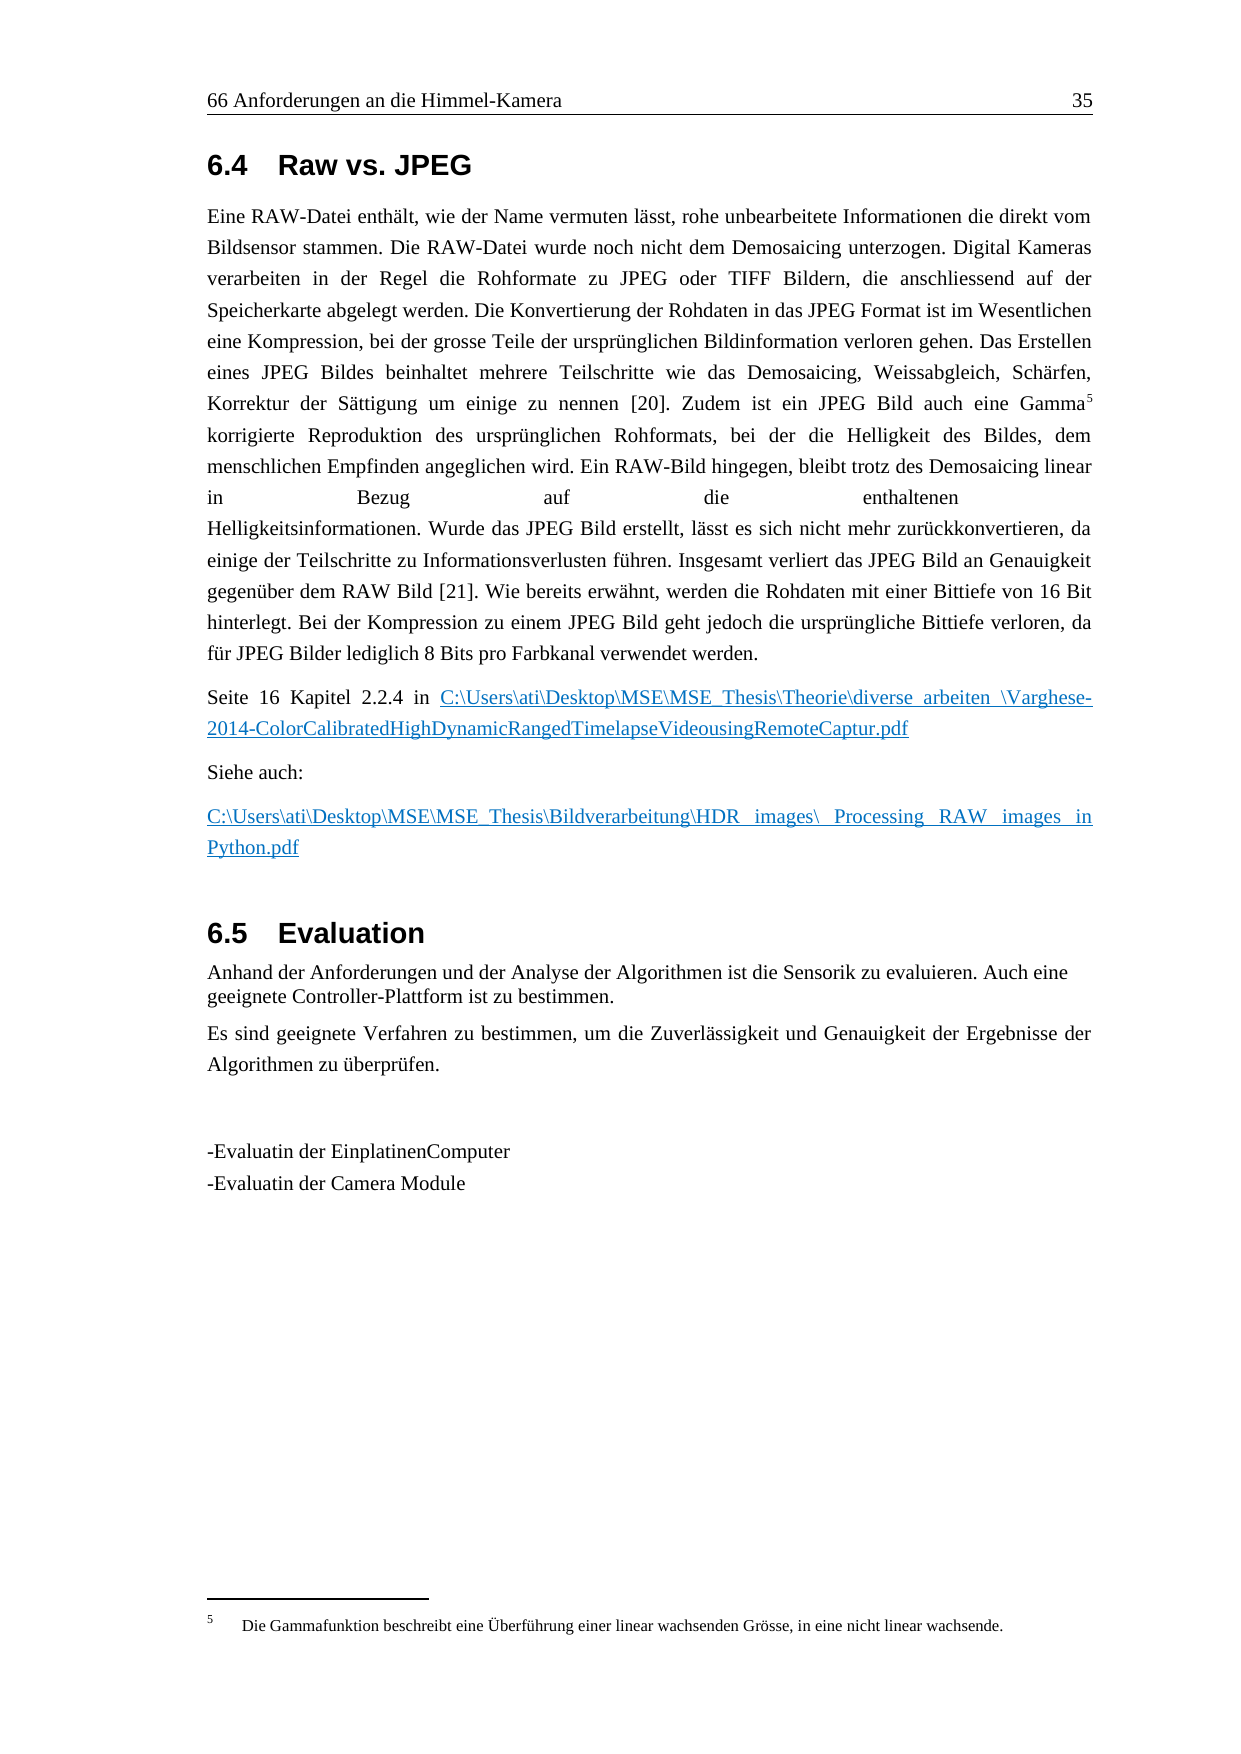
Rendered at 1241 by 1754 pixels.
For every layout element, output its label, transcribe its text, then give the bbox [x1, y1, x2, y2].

text C:\Users\ati\Desktop\MSE\MSE_Thesis\Bildverarbeitung\HDR images\ Processing RAW images in Python.pdf [207, 826, 1093, 859]
text Eine RAW-Datei enthält, wie der Name vermuten lässt, rohe unbearbeitete Informationen die direkt vom Bildsensor stammen. Die RAW-Datei wurde noch nicht dem Demosaicing unterzogen. Digital Kameras verarbeiten in der Regel die Rohformate zu JPEG oder TIFF Bildern, die anschliessend auf der Speicherkarte abgelegt werden. Die Konvertierung der Rohdaten in das JPEG Format ist im Wesentlichen eine Kompression, bei der grosse Teile der ursprünglichen Bildinformation verloren gehen. Das Erstellen eines JPEG Bildes beinhaltet mehrere Teilschritte wie das Demosaicing, Weissabgleich, Schärfen, Korrektur der Sättigung um einige zu nennen [20]. Zudem ist ein JPEG Bild auch eine Gamma korrigierte Reproduktion des ursprünglichen Rohformats, bei der die Helligkeit des Bildes, dem menschlichen Empfinden angeglichen wird. Ein RAW-Bild hingegen, bleibt trotz des Demosaicing linear in Bezug auf die enthaltenen Helligkeitsinformationen. Wurde das JPEG Bild erstellt, lässt es sich nicht mehr zurückkonvertieren, da einige der Teilschritte zu Informationsverlusten führen. Insgesamt verliert das JPEG Bild an Genauigkeit gegenüber dem RAW Bild [21]. Wie bereits erwähnt, werden die Rohdaten mit einer Bittiefe von 16 Bit hinterlegt. Bei der Kompression zu einem JPEG Bild geht jedoch die ursprüngliche Bittiefe verloren, da für JPEG Bilder lediglich 8 Bits pro Farbkanal verwendet werden. [207, 204, 1093, 665]
text Anhand der Anforderungen und der Analyse der Algorithmen ist die Sensorik zu evaluieren. Auch eine geeignete Controller-Plattform ist zu bestimmen. [207, 960, 1093, 1008]
subtitle Evaluation [207, 916, 1093, 950]
subtitle Raw vs. JPEG [207, 148, 1093, 181]
text C:\Users\ati\Desktop\MSE\MSE_Thesis\Bildverarbeitung\HDR images\ Processing RAW images in Python.pdf [207, 804, 1093, 825]
text -Evaluatin der EinplatinenComputer -Evaluatin der Camera Module [207, 1139, 1093, 1194]
text Siehe auch: [207, 760, 1093, 784]
text Es sind geeignete Verfahren zu bestimmen, um die Zuverlässigkeit und Genauigkeit der Ergebnisse der Algorithmen zu überprüfen. [207, 1020, 1093, 1076]
text Seite 16 Kapitel 2.2.4 in C:\Users\ati\Desktop\MSE\MSE_Thesis\Theorie\diverse arbeiten \Varghese-2014-ColorCalibratedHighDynamicRangedTimelapseVideousingRemoteCaptur.pdf [207, 685, 1093, 740]
